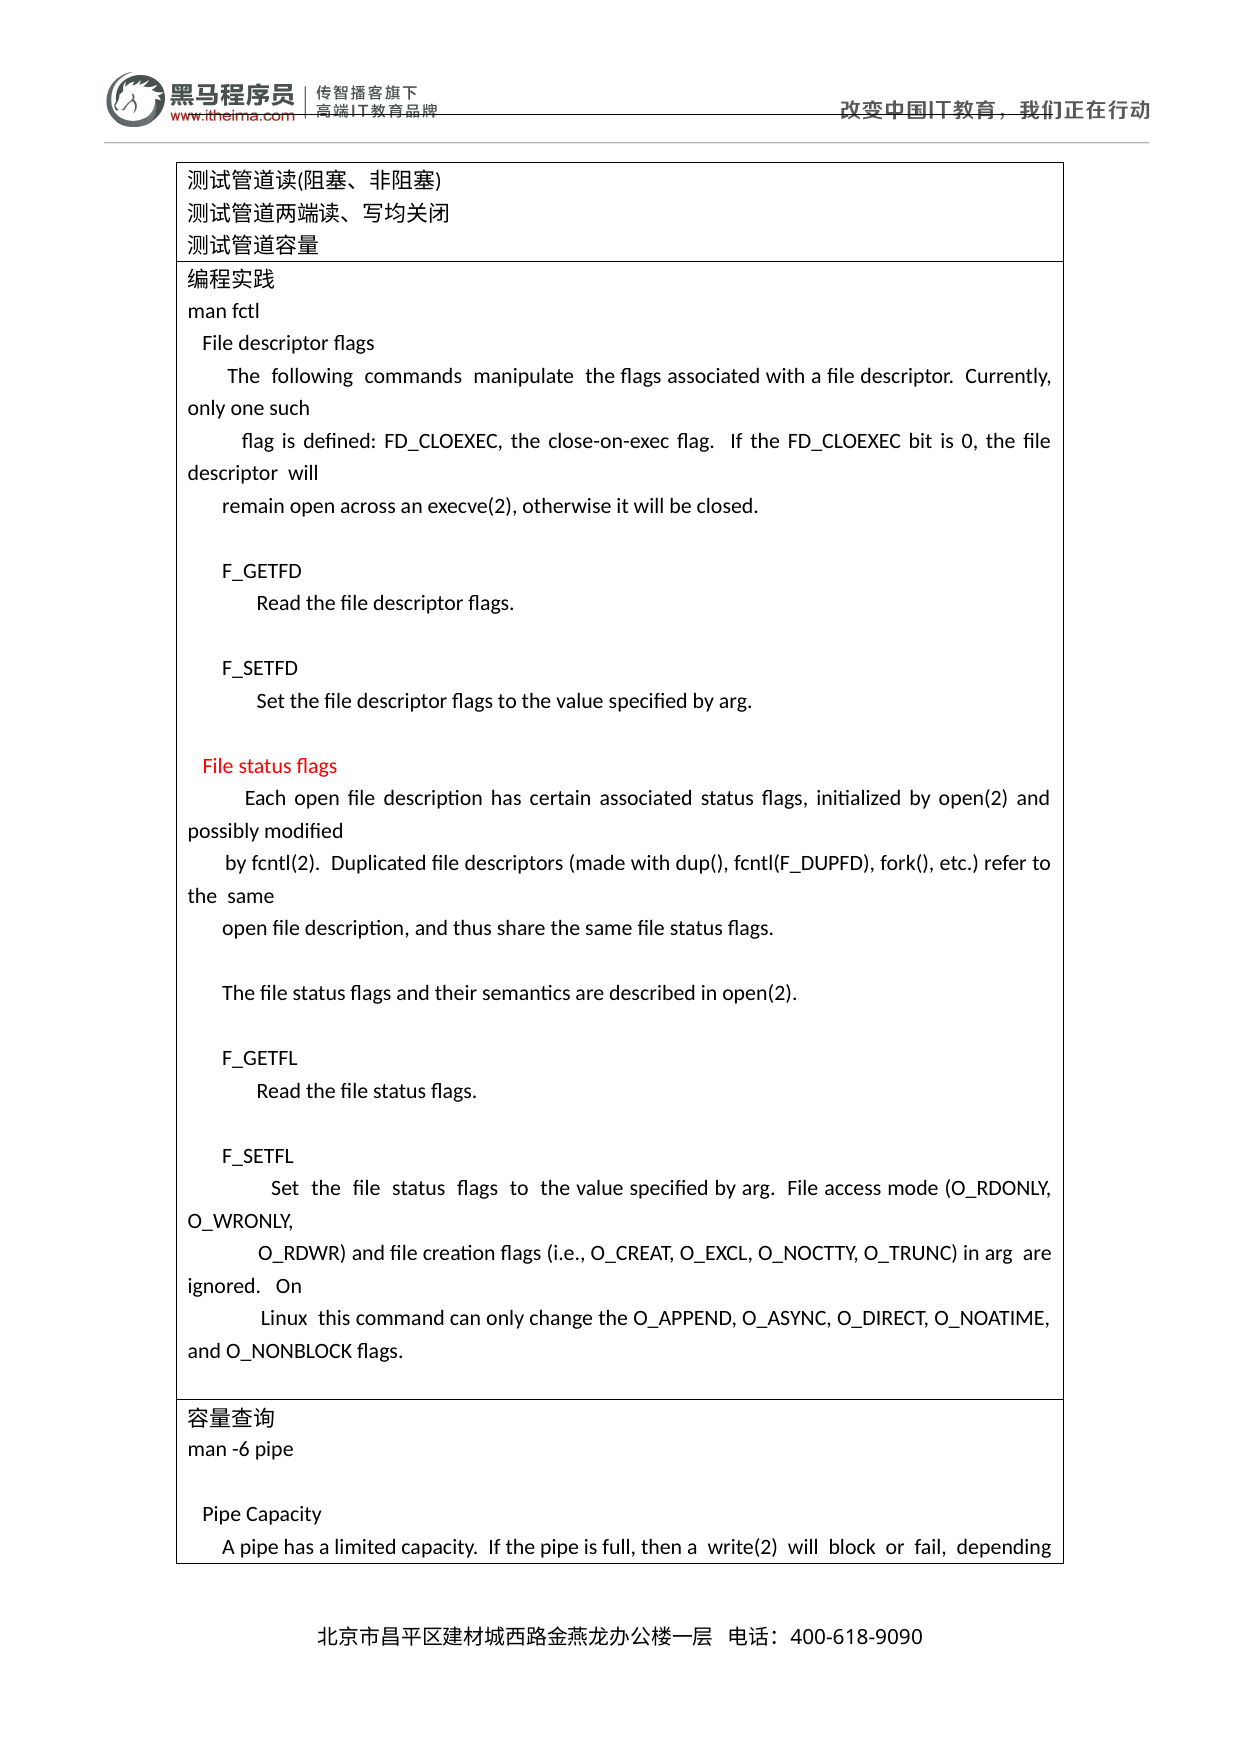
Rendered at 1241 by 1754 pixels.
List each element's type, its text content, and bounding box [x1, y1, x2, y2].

table_cell 测试管道读(阻塞、非阻塞) 测试管道两端读、写均关闭 测试管道容量 [177, 163, 1063, 261]
picture [0, 1, 1241, 151]
table_cell 编程实践 man fctl File descriptor flags The following commands manipulate the flags associated with a file descriptor. Currently, only one such flag is defined: FD_CLOEXEC, the close-on-exec flag. If the FD_CLOEXEC bit is 0, the file descriptor will remain open across an execve(2), otherwise it will be closed. F_GETFD Read the file descriptor flags. F_SETFD Set the file descriptor flags to the value specified by arg. File status flags Each open file description has certain associated status flags, initialized by open(2) and possibly modified by fcntl(2). Duplicated file descriptors (made with dup(), fcntl(F_DUPFD), fork(), etc.) refer to the same open file description, and thus share the same file status flags. The file status flags and their semantics are described in open(2). F_GETFL Read the file status flags. F_SETFL Set the file status flags to the value specified by arg. File access mode (O_RDONLY, O_WRONLY, O_RDWR) and file creation flags (i.e., O_CREAT, O_EXCL, O_NOCTTY, O_TRUNC) in arg are ignored. On Linux this command can only change the O_APPEND, O_ASYNC, O_DIRECT, O_NOATIME, and O_NONBLOCK flags. [177, 262, 1063, 1399]
